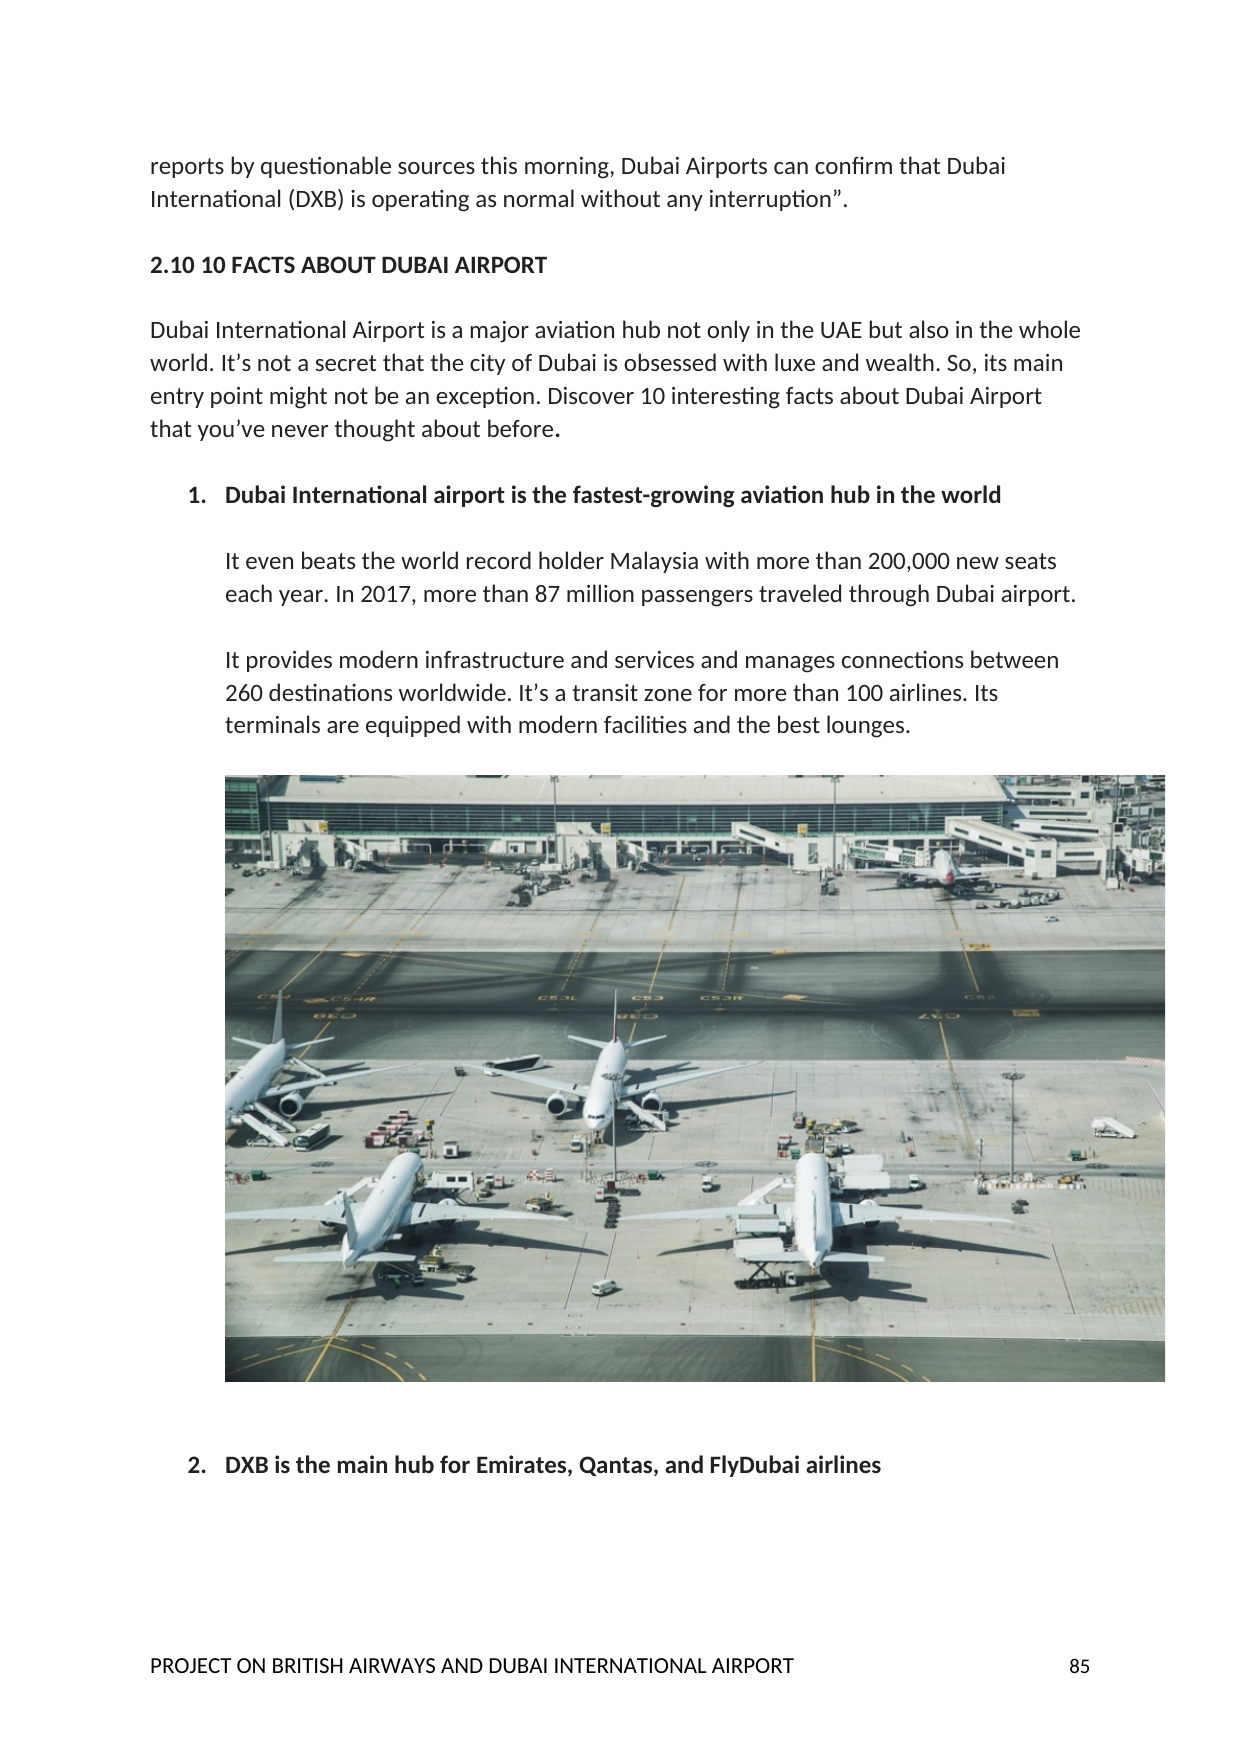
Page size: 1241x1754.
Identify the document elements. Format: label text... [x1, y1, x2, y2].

list It provides modern infrastructure and services and manages connections between 260 destinations worldwide. It’s a transit zone for more than 100 airlines. Its terminals are equipped with modern facilities and the best lounges. [225, 644, 1090, 740]
picture [225, 775, 1166, 1382]
text 2.10 10 FACTS ABOUT DUBAI AIRPORT [150, 249, 1090, 279]
list It even beats the world record holder Malaysia with more than 200,000 new seats each year. In 2017, more than 87 million passengers traveled through Dubai airport. [225, 545, 1090, 608]
list DXB is the main hub for Emirates, Qantas, and FlyDubai airlines [187, 1449, 1090, 1480]
list Dubai International airport is the fastest-growing aviation hub in the world [187, 479, 1090, 510]
text Dubai International Airport is a major aviation hub not only in the UAE but also in the whole world. It’s not a secret that the city of Dubai is obsessed with luxe and wealth. So, its main entry point might not be an exception. Discover 10 interesting facts about Dubai Airport that you’ve never thought about before. [150, 314, 1090, 444]
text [150, 150, 1090, 213]
